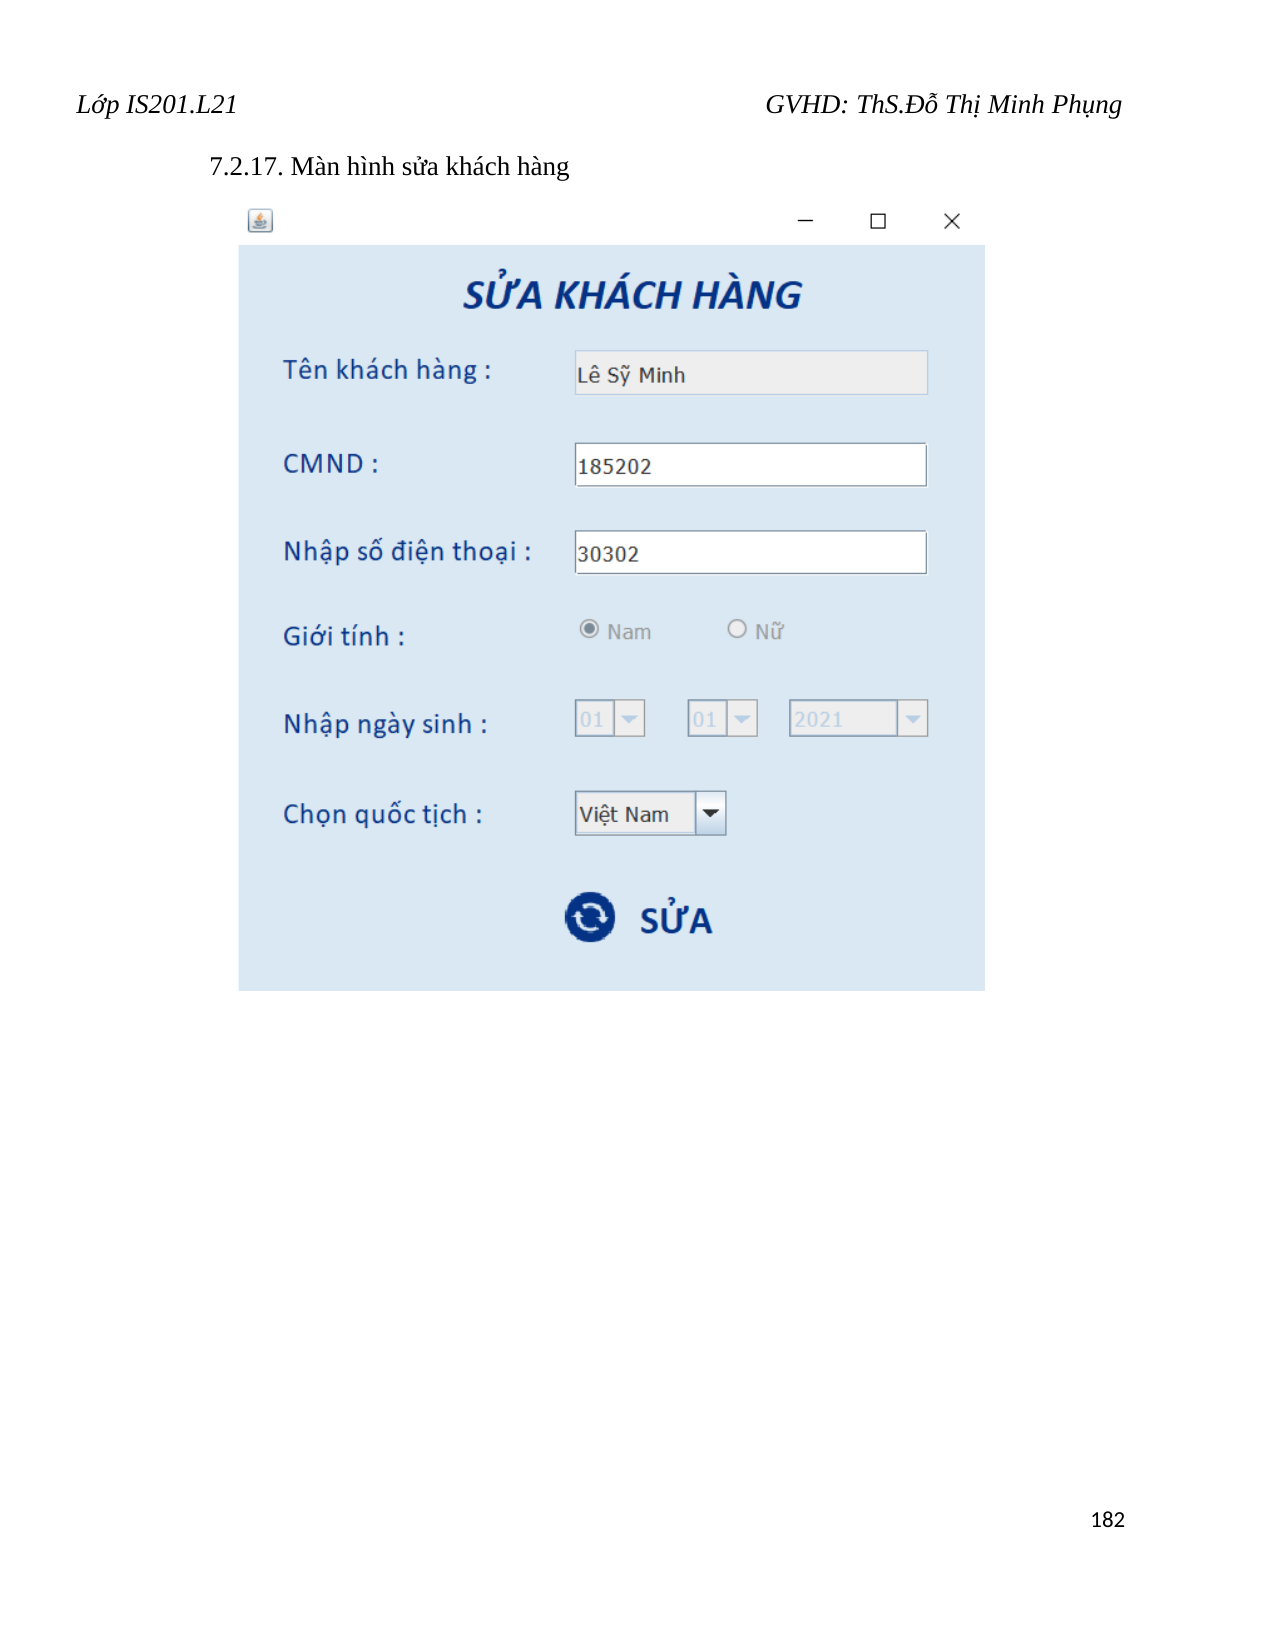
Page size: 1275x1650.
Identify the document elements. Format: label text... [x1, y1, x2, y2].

picture [238, 200, 985, 991]
text 7.2.17. Màn hình sửa khách hàng [209, 150, 1125, 181]
